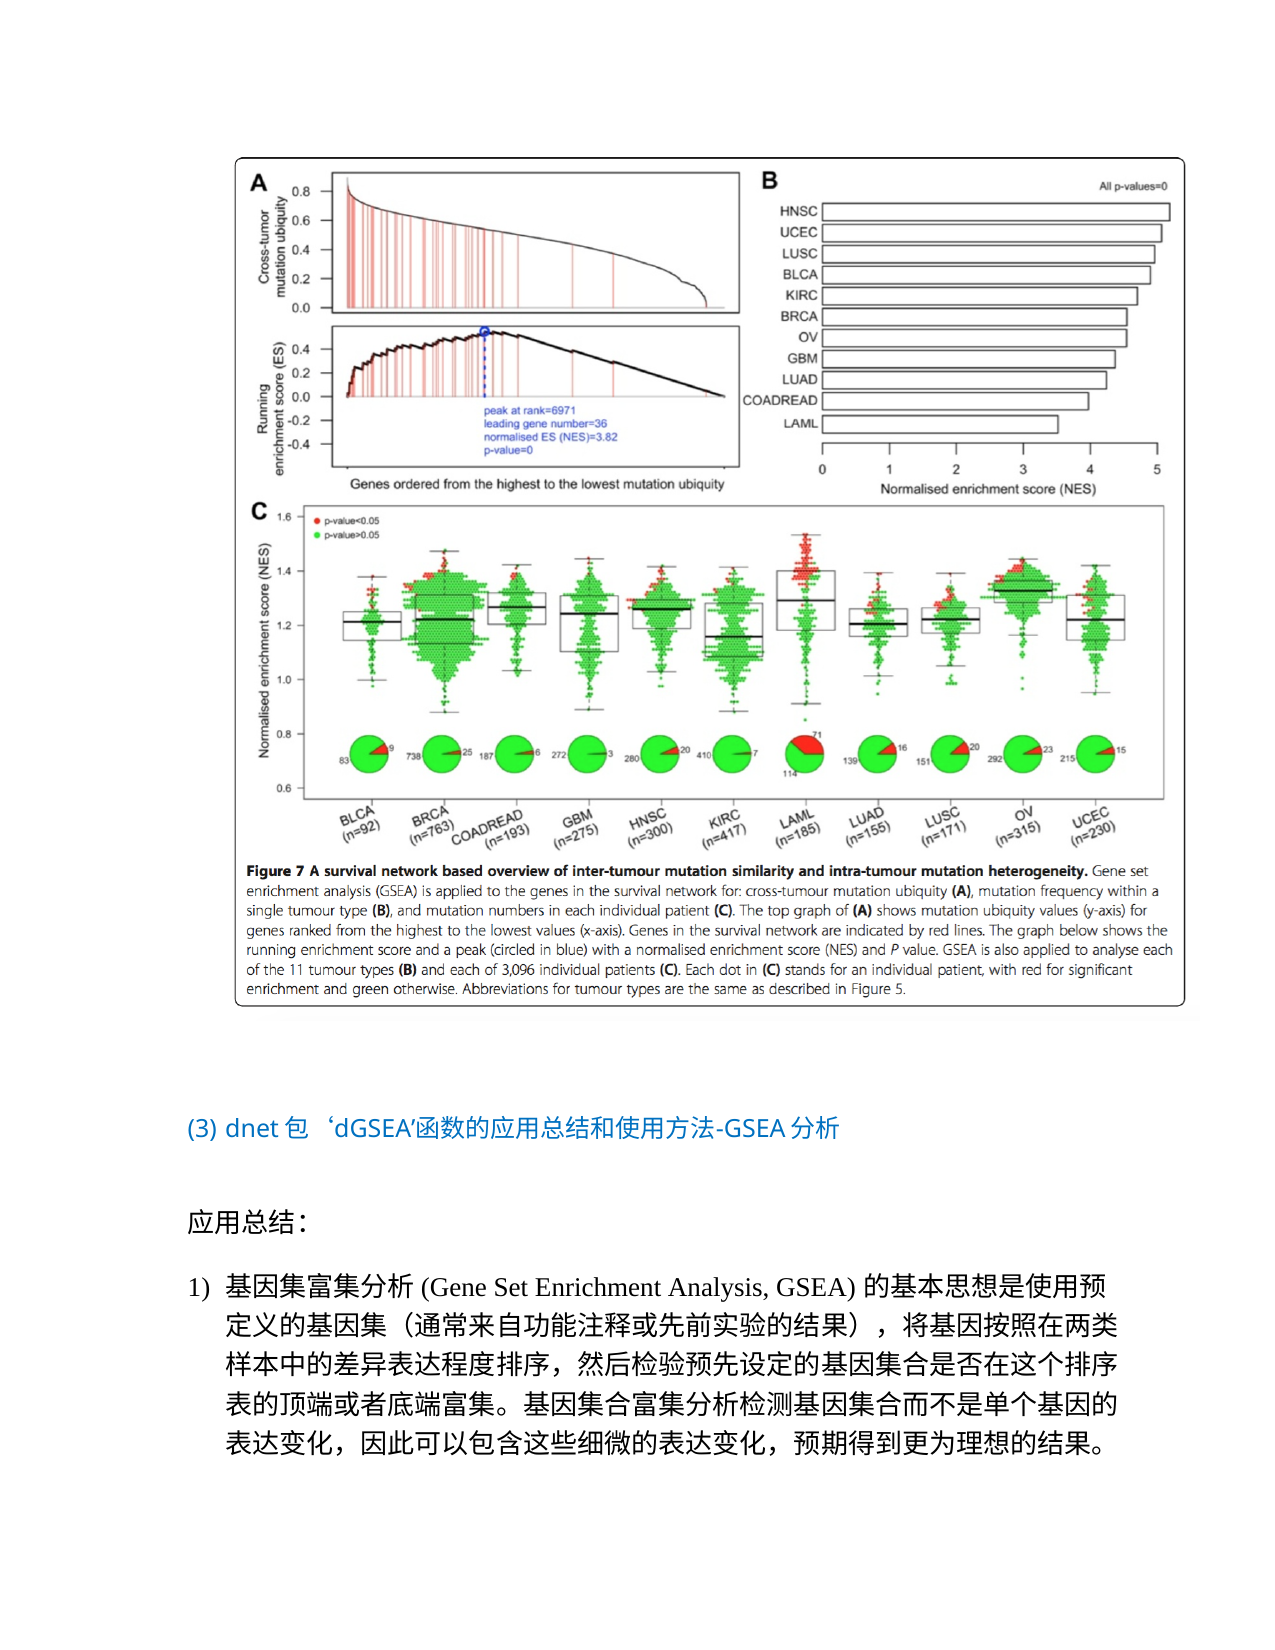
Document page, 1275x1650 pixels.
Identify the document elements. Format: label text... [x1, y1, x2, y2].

picture [225, 150, 1200, 1021]
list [187, 1265, 1125, 1461]
subtitle dnet包‘dGSEA’函数的应用总结和使用方法-GSEA分析 [187, 1108, 1125, 1144]
text 应用总结： [187, 1201, 1125, 1240]
